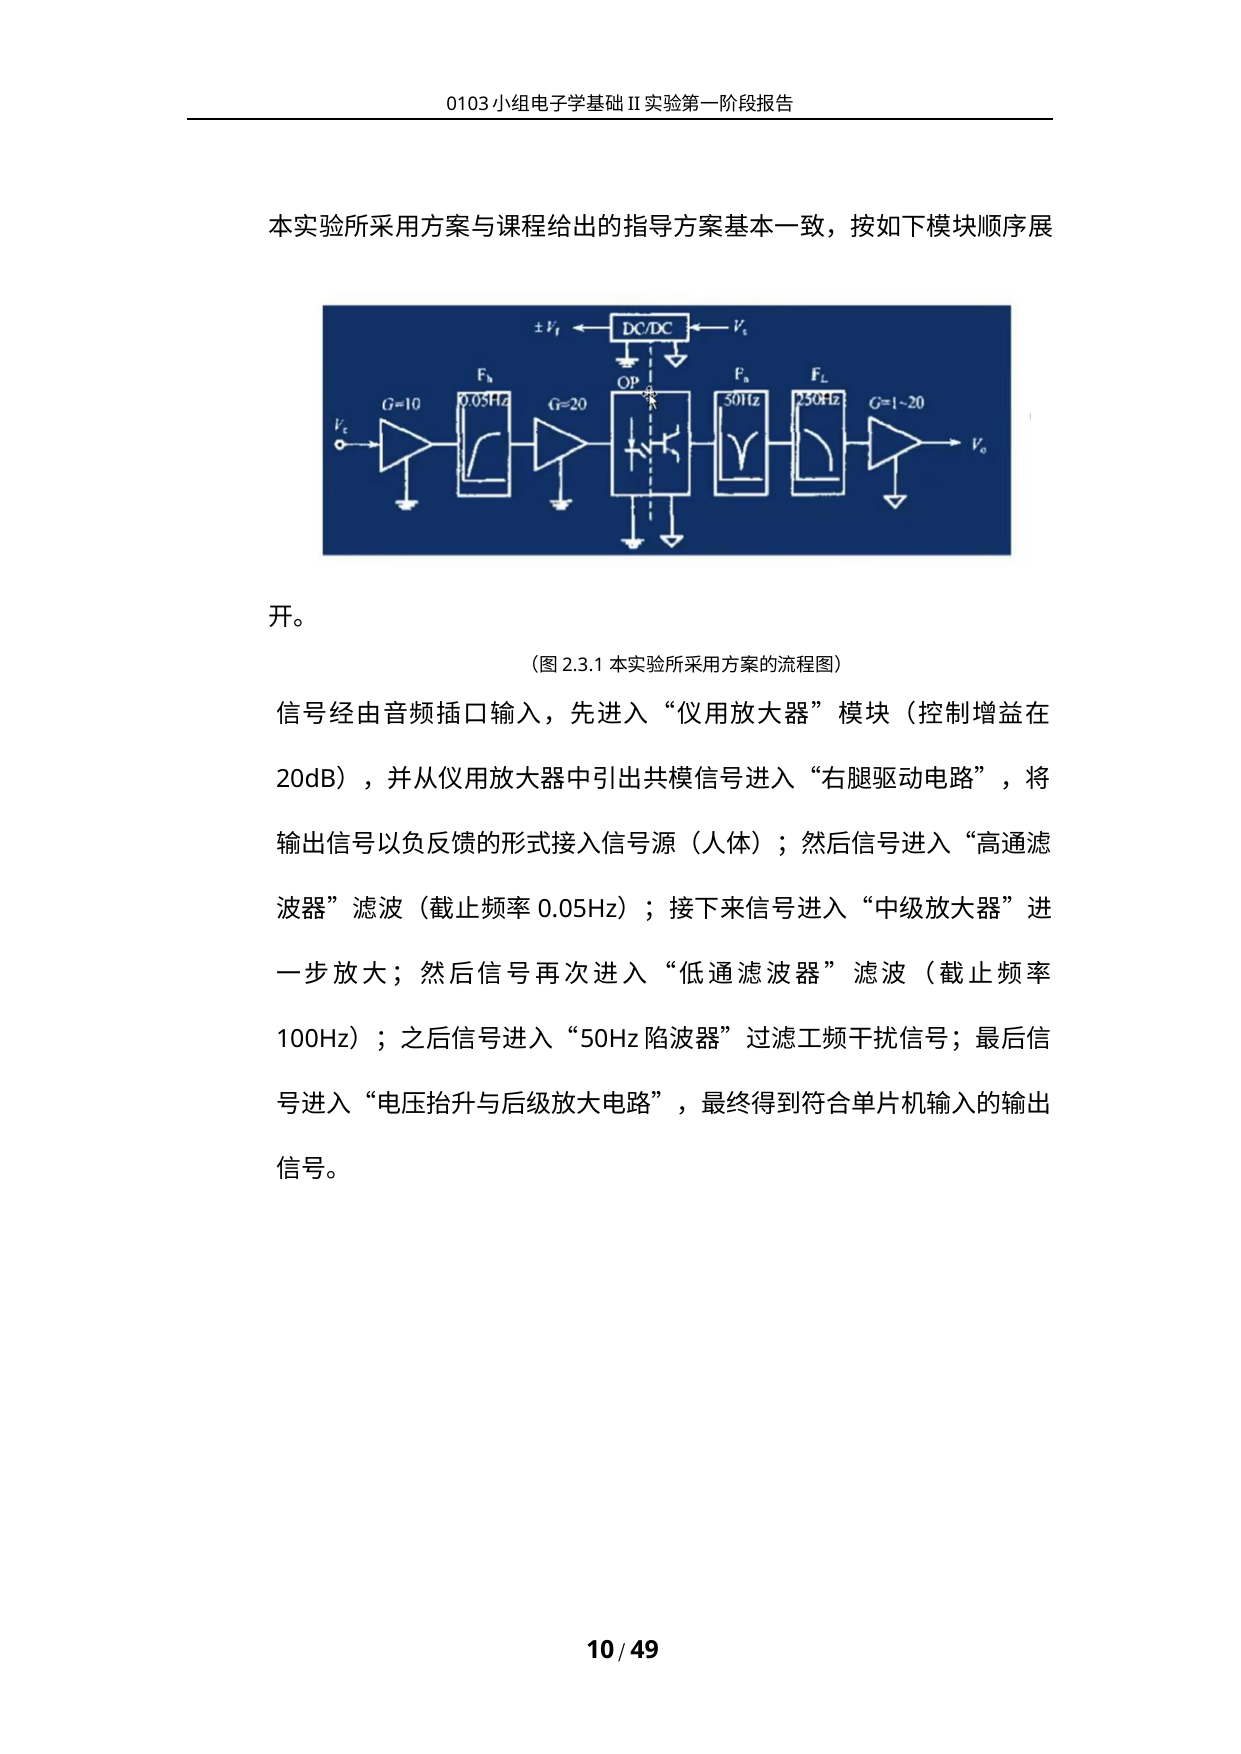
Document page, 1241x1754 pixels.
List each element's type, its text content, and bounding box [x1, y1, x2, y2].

list （图2.3.1 本实验所采用方案的流程图） [320, 647, 1053, 679]
picture [301, 285, 1031, 580]
list 信号经由音频插口输入，先进入“仪用放大器”模块（控制增益在20dB），并从仪用放大器中引出共模信号进入“右腿驱动电路”，将输出信号以负反馈的形式接入信号源（人体）；然后信号进入“高通滤波器”滤波（截止频率0.05Hz）；接下来信号进入“中级放大器”进一步放大；然后信号再次进入“低通滤波器”滤波（截止频率100Hz）；之后信号进入“50Hz陷波器”过滤工频干扰信号；最后信号进入“电压抬升与后级放大电路”，最终得到符合单片机输入的输出信号。 [276, 679, 1053, 1199]
